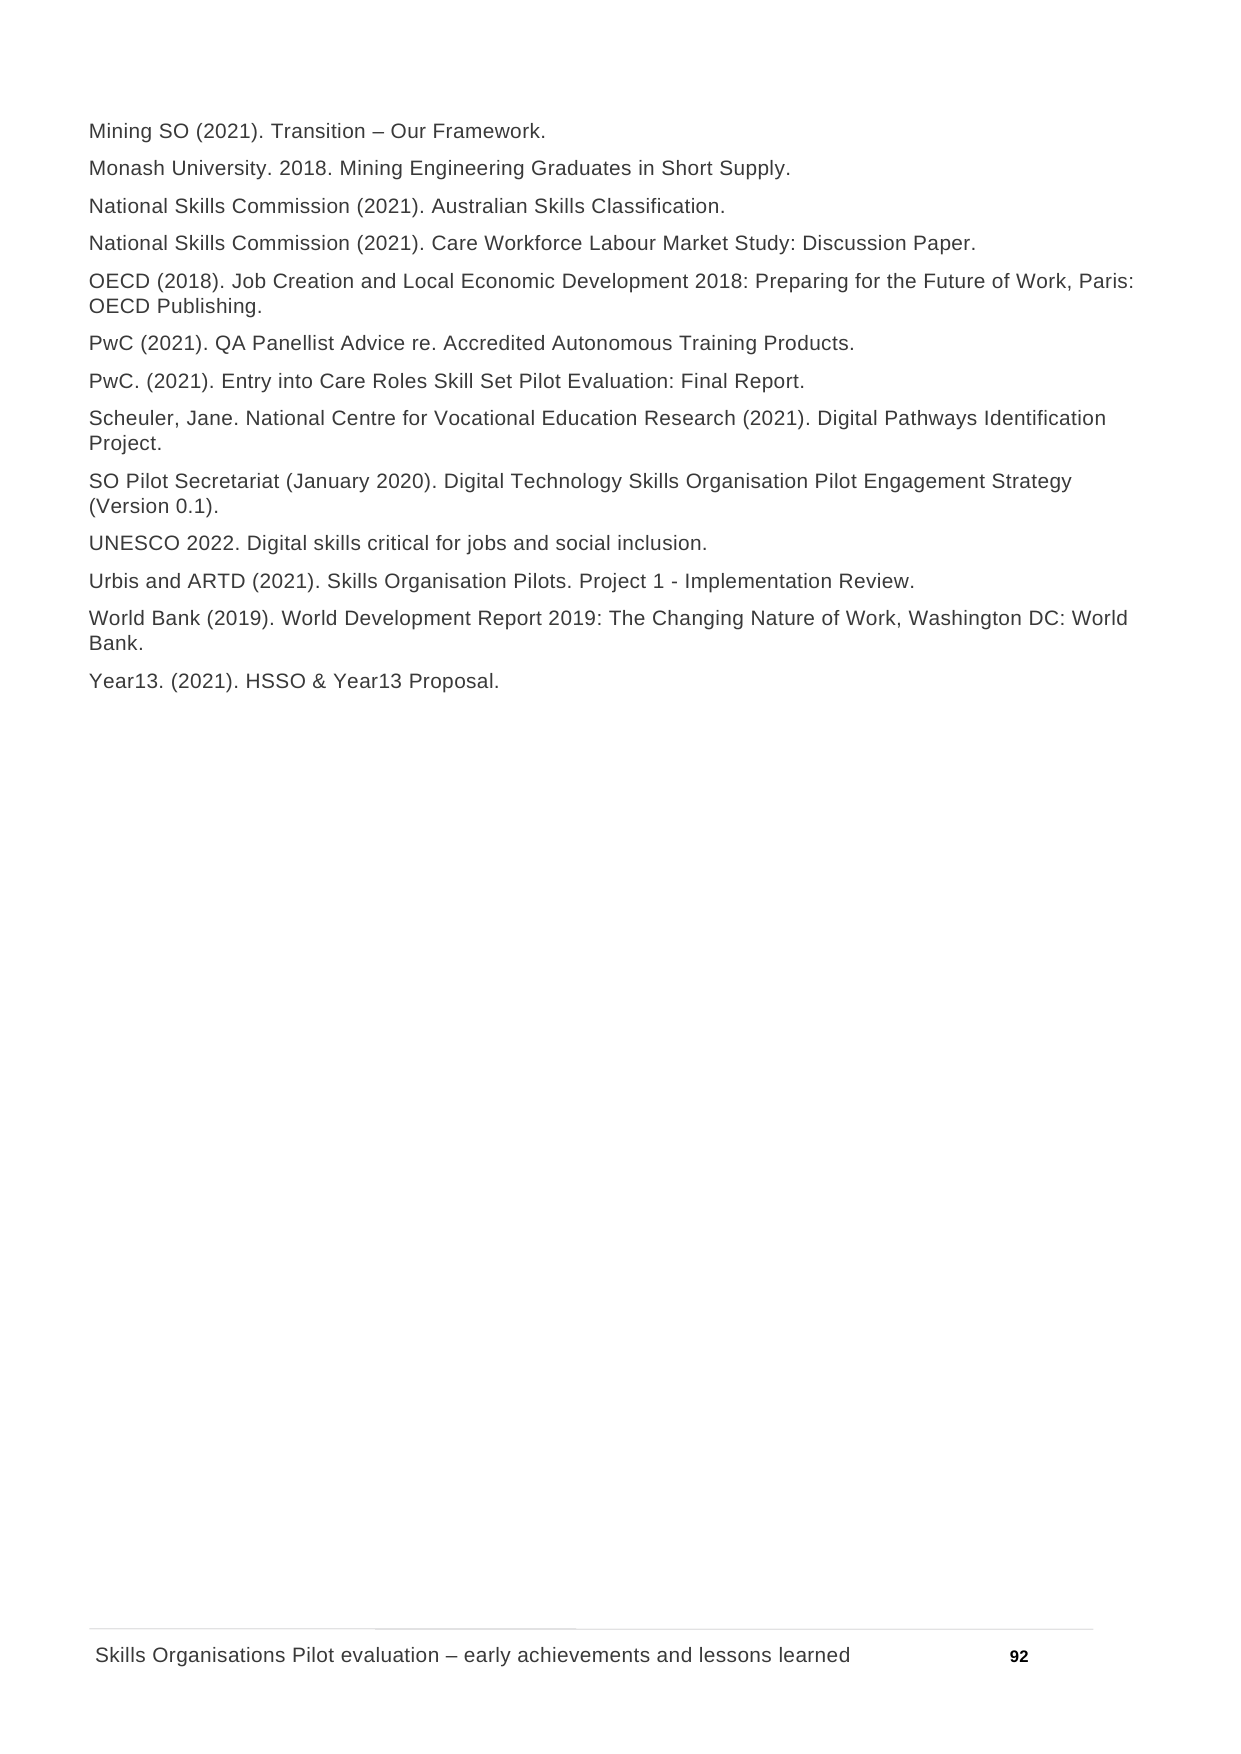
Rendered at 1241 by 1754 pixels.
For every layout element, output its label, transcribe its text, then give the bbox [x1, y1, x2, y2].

text Scheuler, Jane. National Centre for Vocational Education Research (2021). Digital Pathways Identification Project. [89, 406, 1152, 456]
text PwC. (2021). Entry into Care Roles Skill Set Pilot Evaluation: Final Report. [89, 368, 1152, 393]
text Year13. (2021). HSSO & Year13 Proposal. [89, 668, 1152, 693]
text Mining SO (2021). Transition – Our Framework. [89, 118, 1152, 143]
text OECD (2018). Job Creation and Local Economic Development 2018: Preparing for the Future of Work, Paris: OECD Publishing. [89, 268, 1152, 318]
text Urbis and ARTD (2021). Skills Organisation Pilots. Project 1 - Implementation Review. [89, 568, 1152, 593]
text Monash University. 2018. Mining Engineering Graduates in Short Supply. [89, 156, 1152, 181]
text PwC (2021). QA Panellist Advice re. Accredited Autonomous Training Products. [89, 331, 1152, 356]
text World Bank (2019). World Development Report 2019: The Changing Nature of Work, Washington DC: World Bank. [89, 606, 1152, 656]
text National Skills Commission (2021). Australian Skills Classification. [89, 193, 1152, 218]
text National Skills Commission (2021). Care Workforce Labour Market Study: Discussion Paper. [89, 231, 1152, 256]
text UNESCO 2022. Digital skills critical for jobs and social inclusion. [89, 531, 1152, 556]
text SO Pilot Secretariat (January 2020). Digital Technology Skills Organisation Pilot Engagement Strategy (Version 0.1). [89, 468, 1152, 518]
